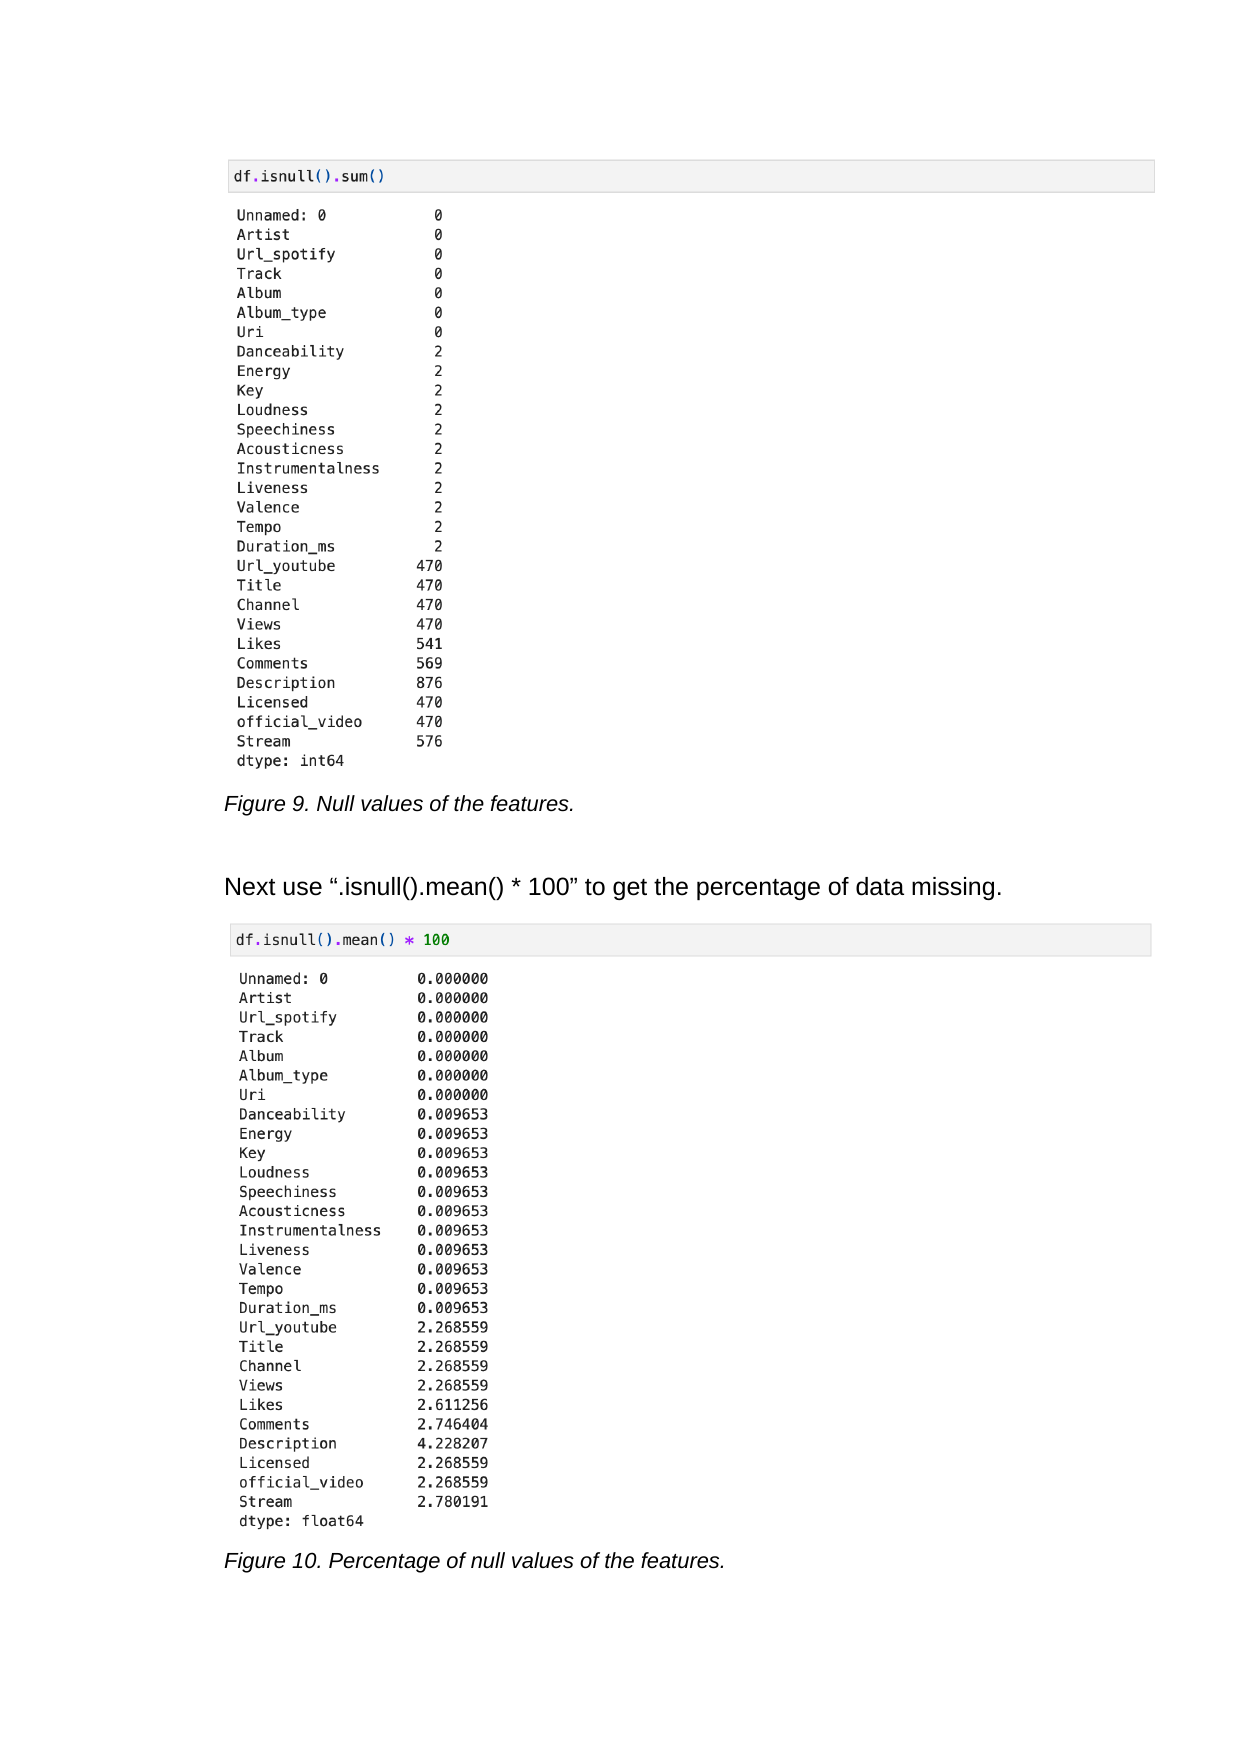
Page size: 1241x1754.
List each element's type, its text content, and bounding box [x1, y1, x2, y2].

text Next use “.isnull().mean() * 100” to get the percentage of data missing. [150, 872, 1090, 900]
picture [223, 150, 1164, 777]
picture [223, 914, 1164, 1535]
text Figure 10. Percentage of null values of the features. [150, 1548, 1090, 1573]
text Figure 9. Null values of the features. [150, 791, 1090, 816]
